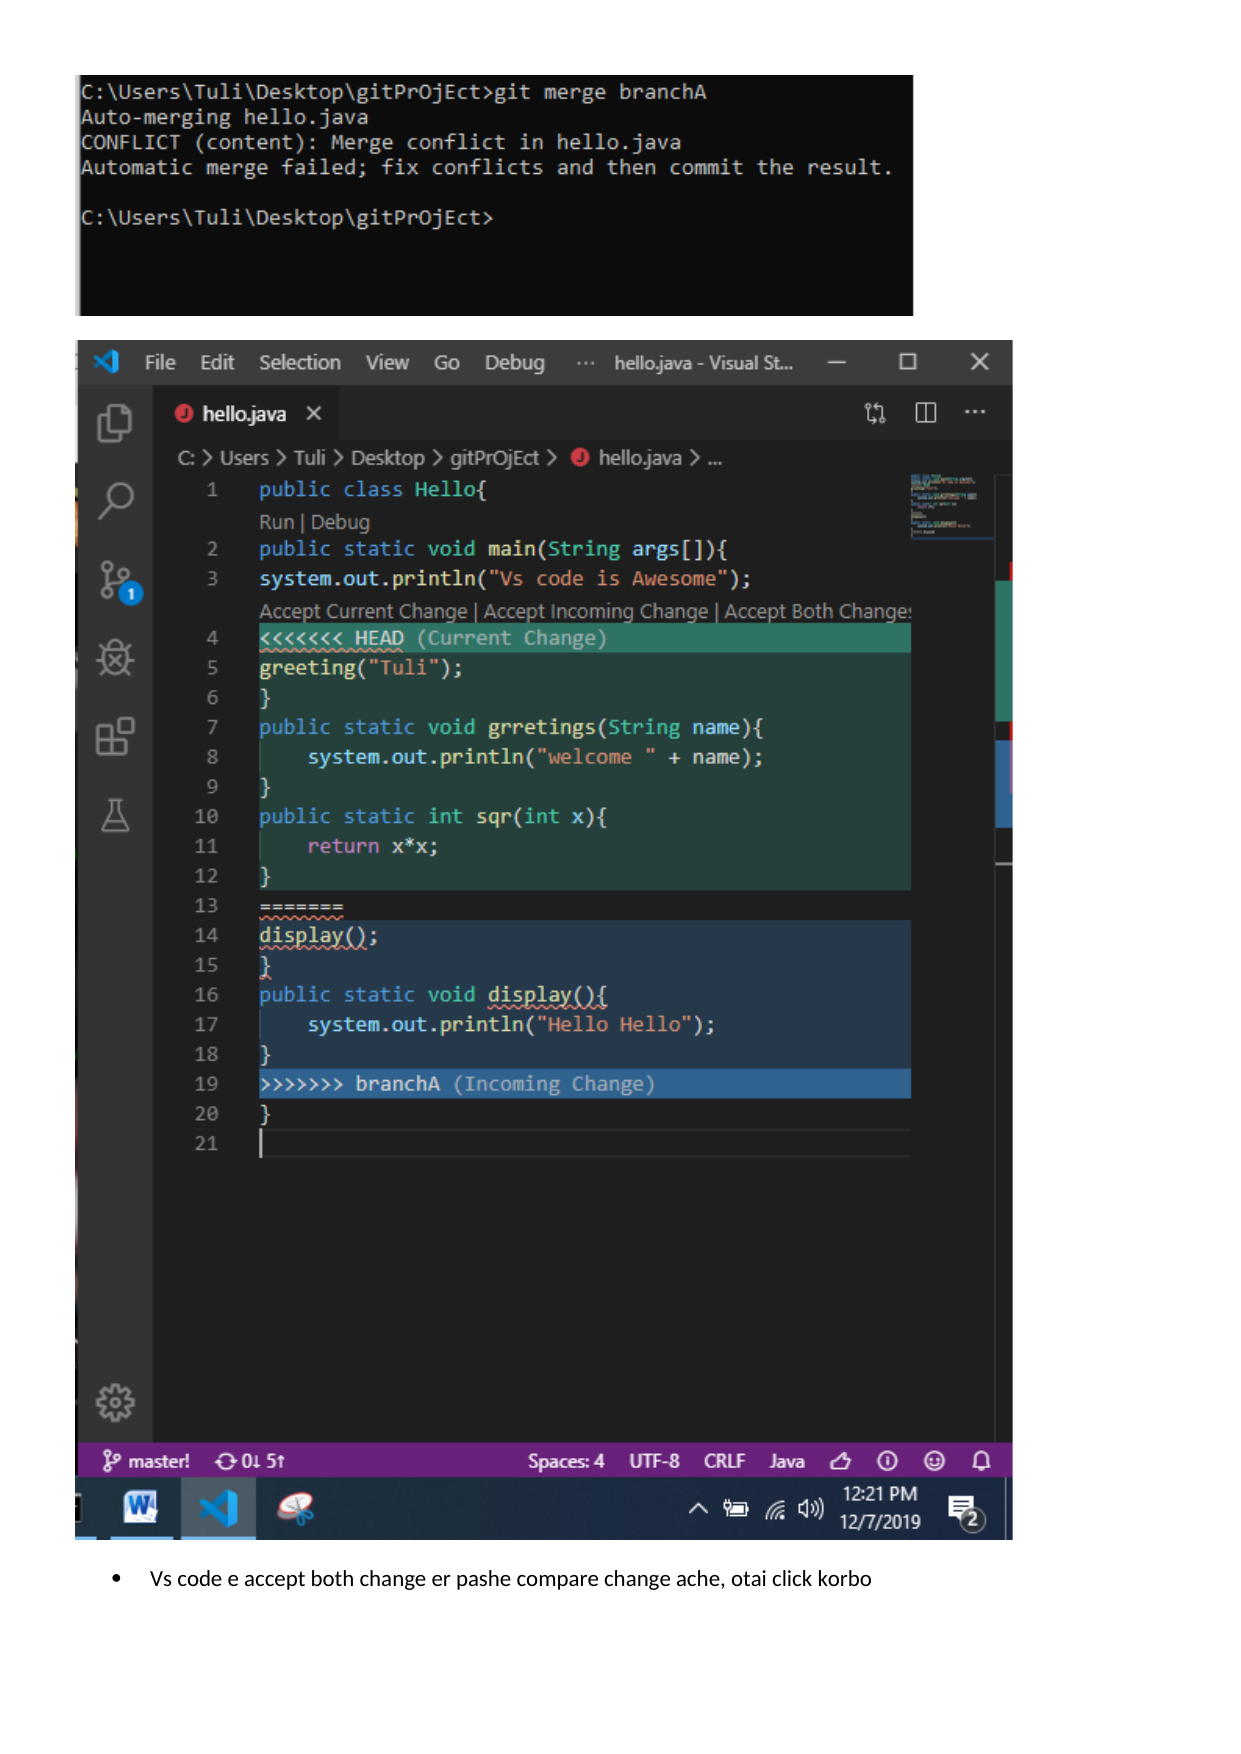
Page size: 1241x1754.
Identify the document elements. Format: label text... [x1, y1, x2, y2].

picture [75, 340, 1013, 1540]
picture [75, 75, 915, 316]
list Vs code e accept both change er pashe compare change ache, otai click korbo [112, 1564, 1165, 1592]
